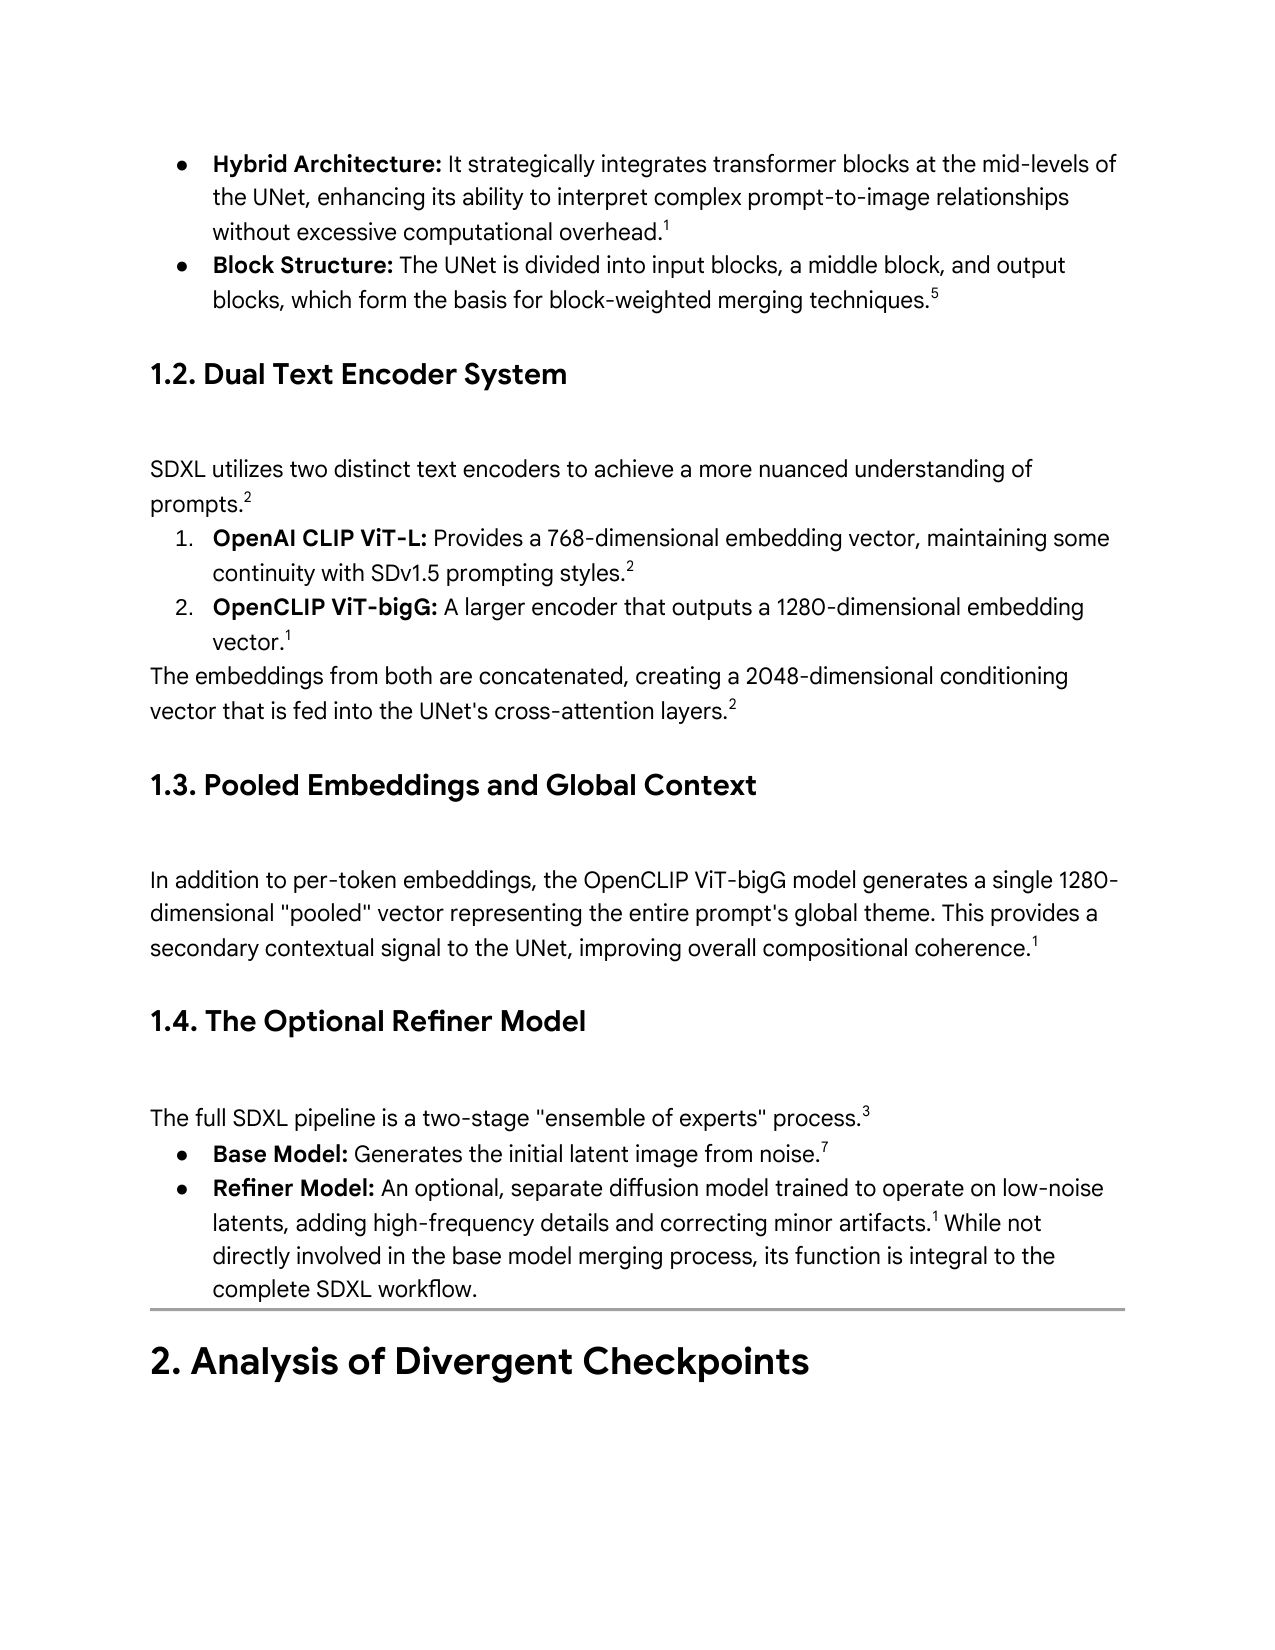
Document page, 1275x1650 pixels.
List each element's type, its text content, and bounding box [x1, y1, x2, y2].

subtitle 1.4. The Optional Refiner Model [150, 1003, 1125, 1040]
subtitle 2. Analysis of Divergent Checkpoints [150, 1338, 1125, 1385]
list Hybrid Architecture: It strategically integrates transformer blocks at the mid-levels of the UNet, enhancing its ability to interpret complex prompt-to-image relationships without excessive computational overhead.1 [175, 150, 1125, 247]
list OpenAI CLIP ViT-L: Provides a 768-dimensional embedding vector, maintaining some continuity with SDv1.5 prompting styles.2 [175, 524, 1125, 589]
list Base Model: Generates the initial latent image from noise.7 [175, 1138, 1125, 1170]
subtitle 1.3. Pooled Embeddings and Global Context [150, 767, 1125, 803]
list Refiner Model: An optional, separate diffusion model trained to operate on low-noise latents, adding high-frequency details and correcting minor artifacts.1 While not directly involved in the base model merging process, its function is integral to the complete SDXL workflow. [175, 1174, 1125, 1304]
text SDXL utilizes two distinct text encoders to achieve a more nuanced understanding of prompts.2 [150, 456, 1125, 520]
text The embeddings from both are concatenated, creating a 2048-dimensional conditioning vector that is fed into the UNet's cross-attention layers.2 [150, 662, 1125, 727]
text In addition to per-token embeddings, the OpenCLIP ViT-bigG model generates a single 1280-dimensional "pooled" vector representing the entire prompt's global theme. This provides a secondary contextual signal to the UNet, improving overall compositional coherence.1 [150, 866, 1125, 963]
list Block Structure: The UNet is divided into input blocks, a middle block, and output blocks, which form the basis for block-weighted merging techniques.5 [175, 252, 1125, 316]
list OpenCLIP ViT-bigG: A larger encoder that outputs a 1280-dimensional embedding vector.1 [175, 593, 1125, 658]
subtitle 1.2. Dual Text Encoder System [150, 356, 1125, 393]
text The full SDXL pipeline is a two-stage "ensemble of experts" process.3 [150, 1103, 1125, 1134]
